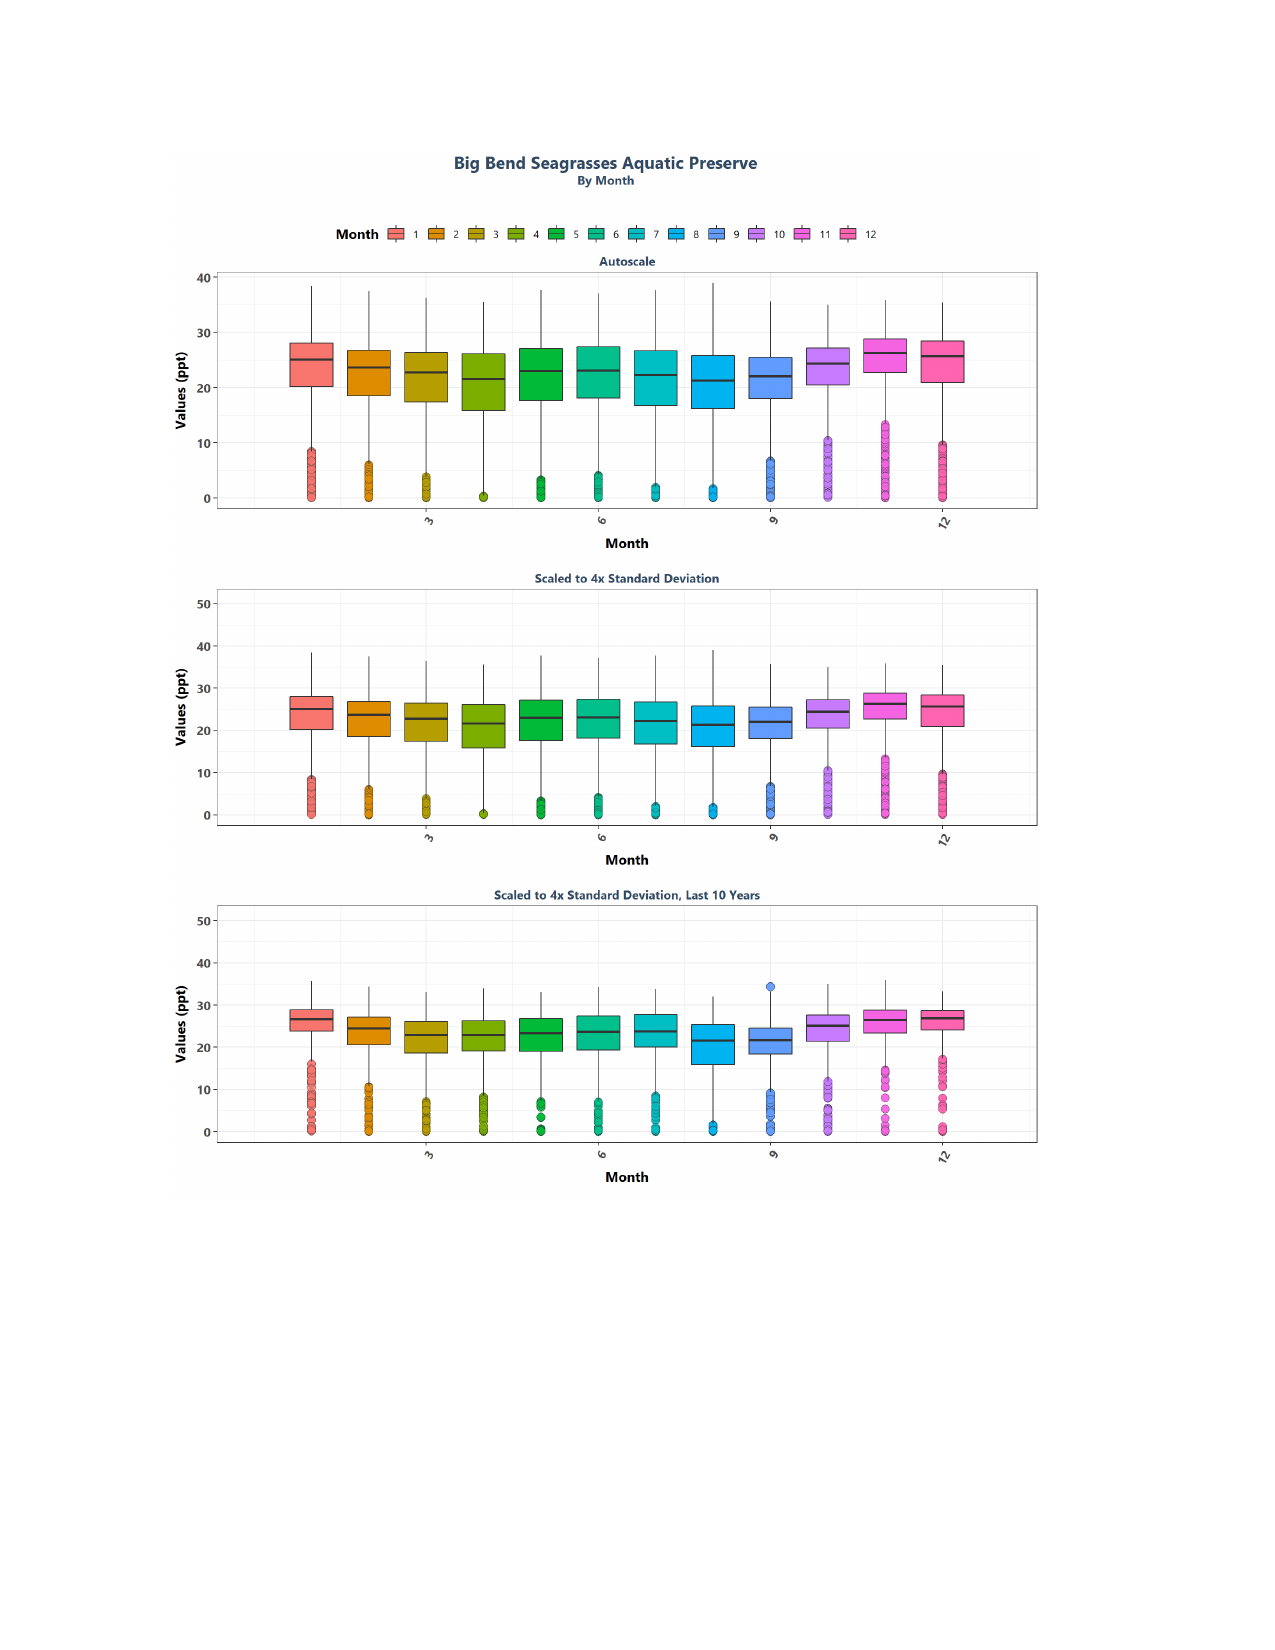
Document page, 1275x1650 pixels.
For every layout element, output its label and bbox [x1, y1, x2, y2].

picture [168, 150, 1044, 1200]
